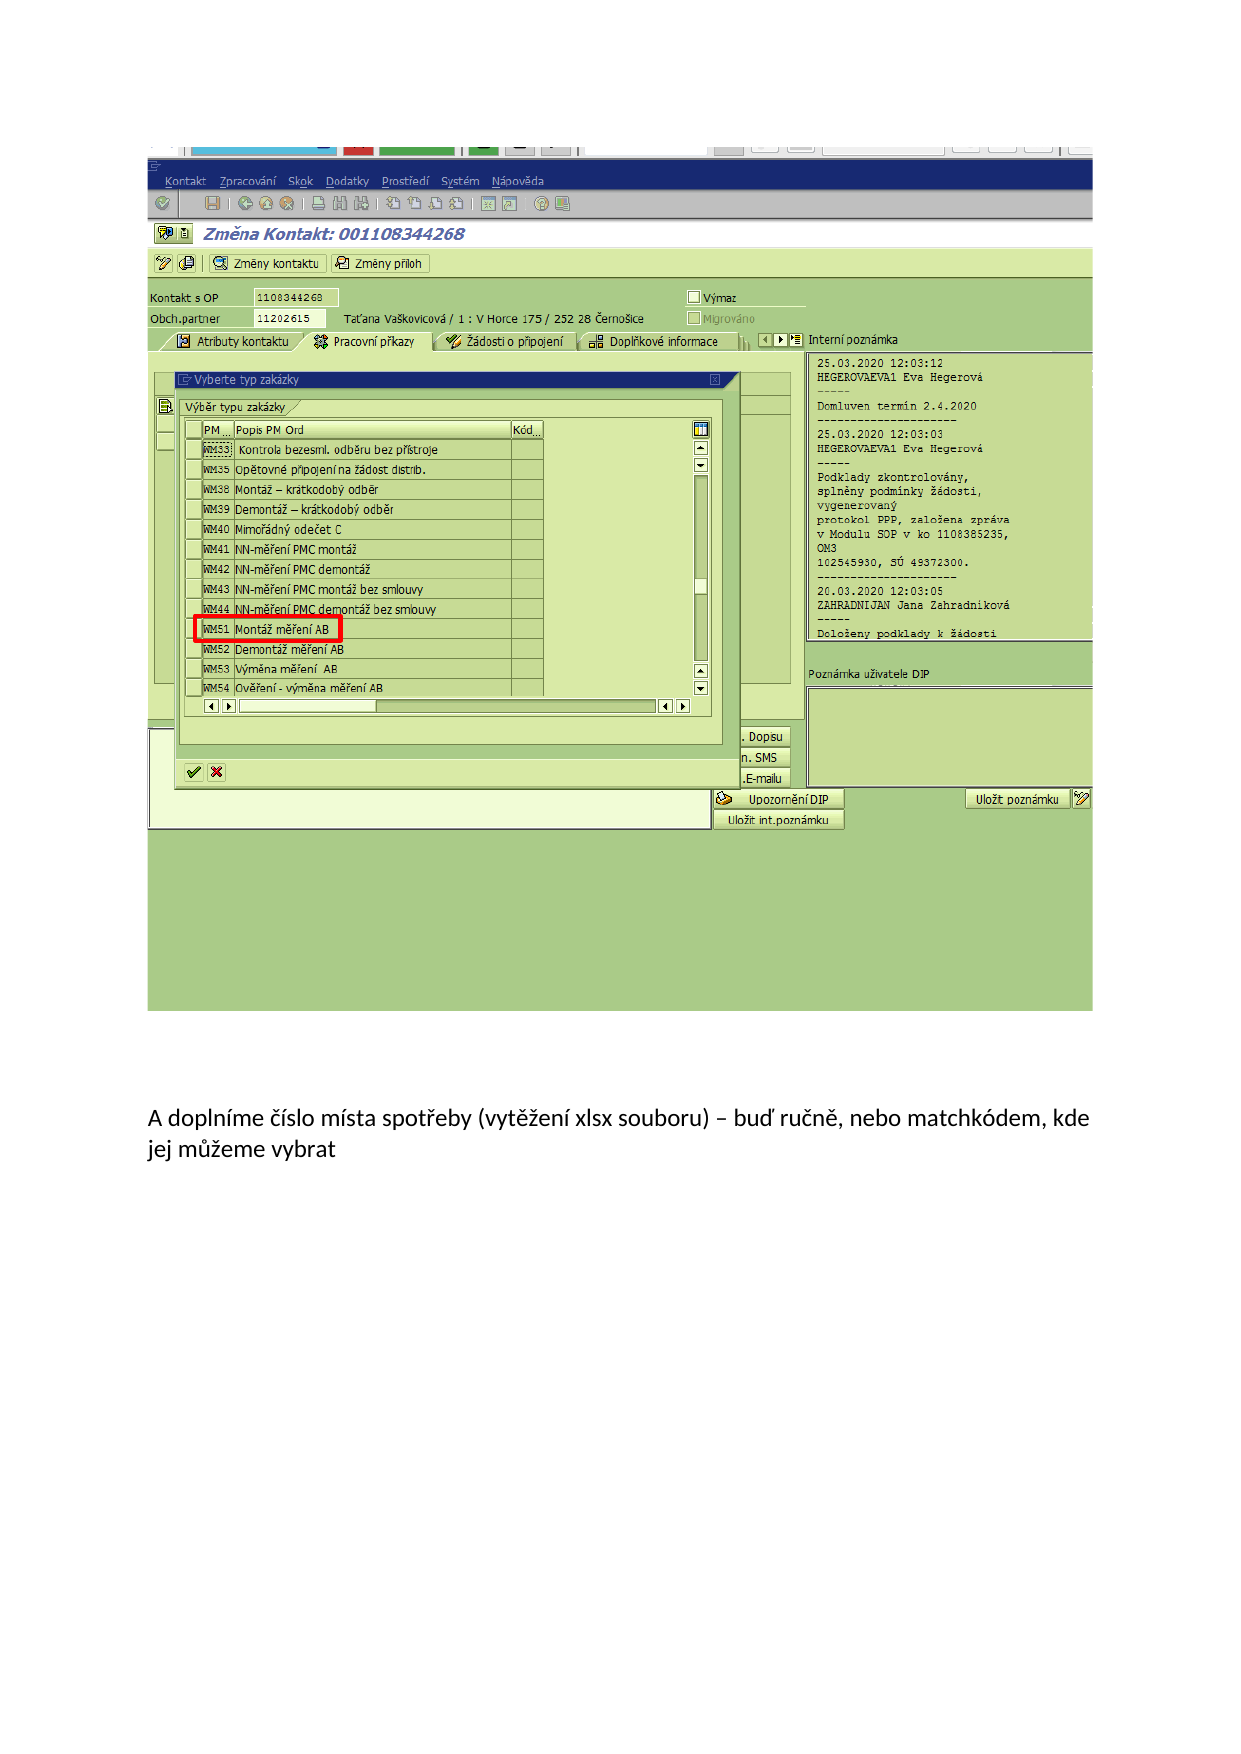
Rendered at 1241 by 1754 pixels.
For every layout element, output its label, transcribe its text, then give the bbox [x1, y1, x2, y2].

picture [147, 147, 1093, 1011]
text A doplníme číslo místa spotřeby (vytěžení xlsx souboru) – buď ručně, nebo matchkódem, kde jej můžeme vybrat [148, 1103, 1093, 1164]
